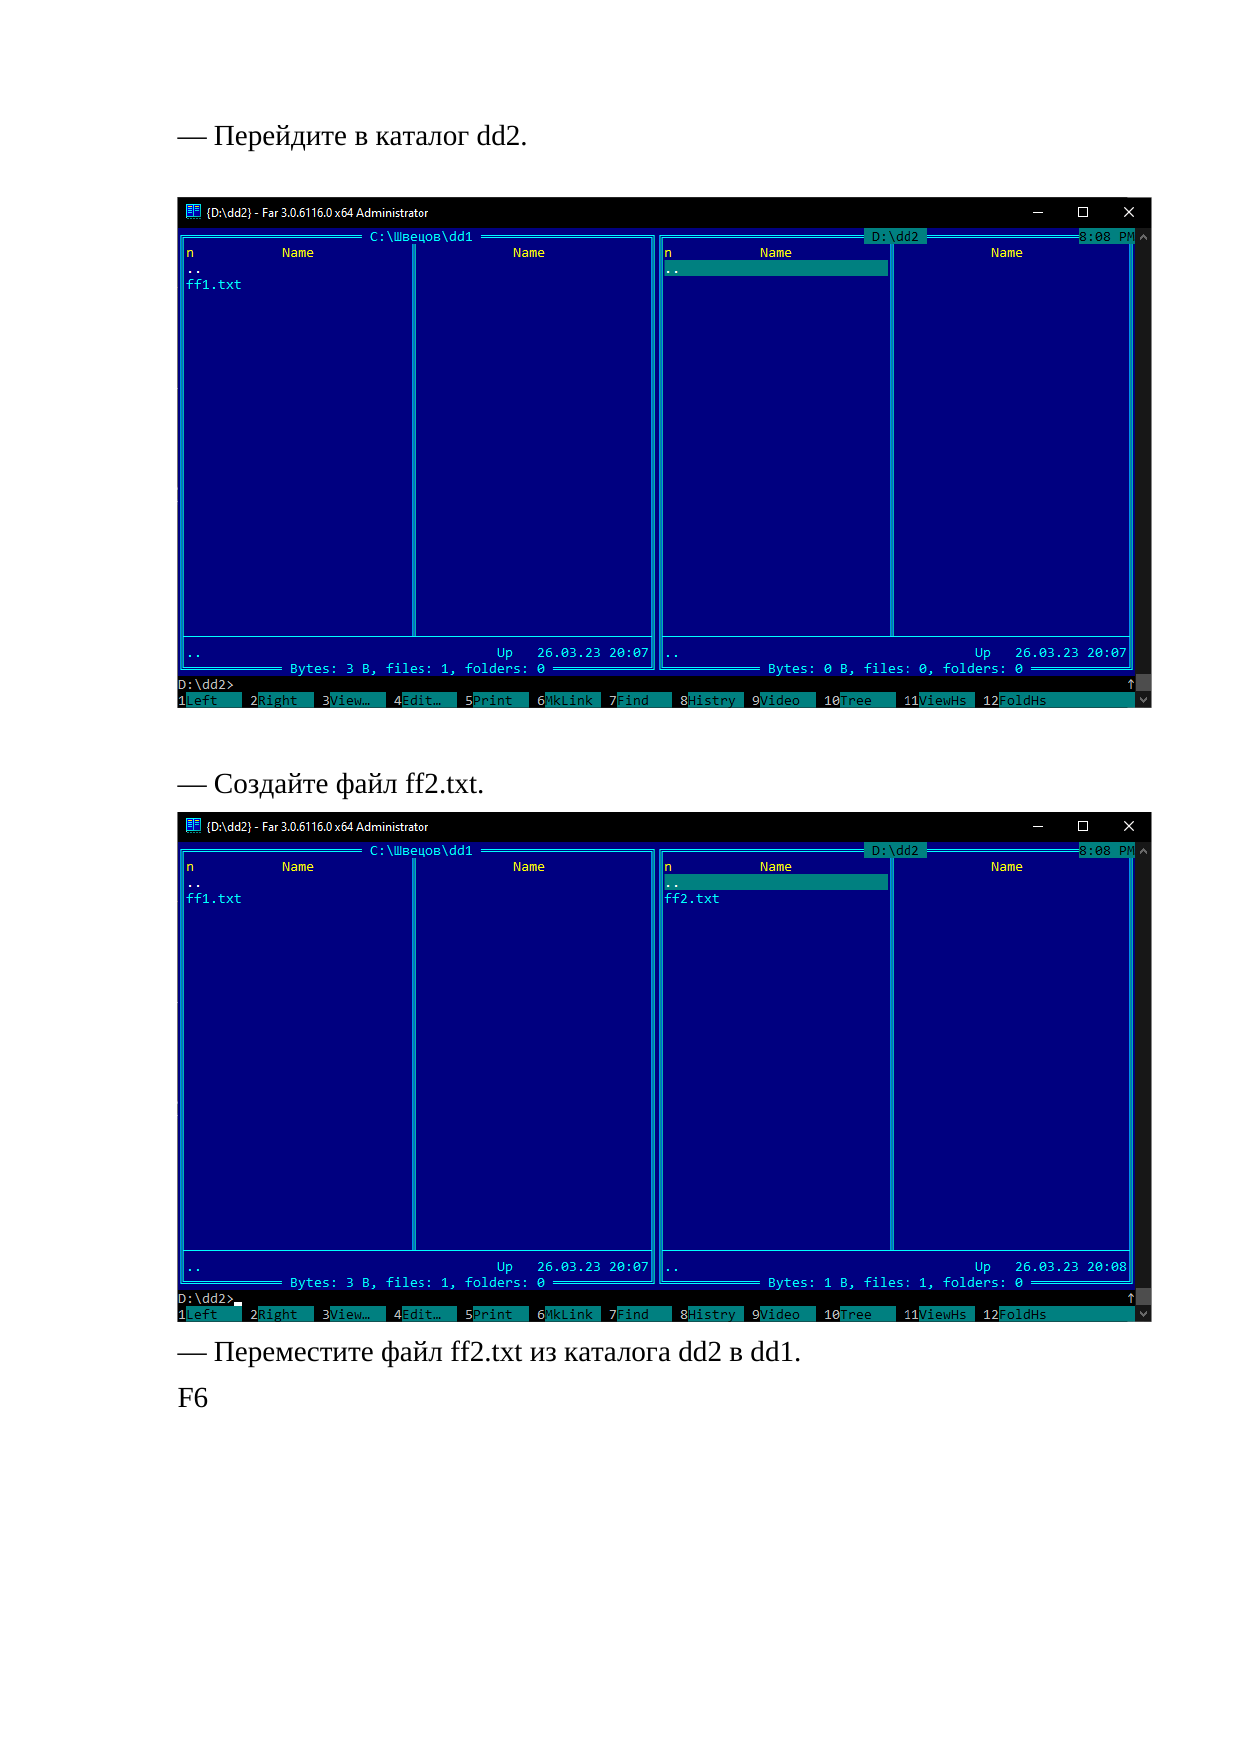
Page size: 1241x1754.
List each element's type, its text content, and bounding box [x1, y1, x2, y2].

text — Перейдите в каталог dd2. [177, 118, 1152, 152]
text F6 [177, 1380, 1152, 1414]
picture [177, 812, 1152, 1322]
text — Создайте файл ff2.txt. [177, 766, 1152, 799]
text — Переместите файл ff2.txt из каталога dd2 в dd1. [177, 1334, 1152, 1368]
picture [177, 197, 1152, 708]
